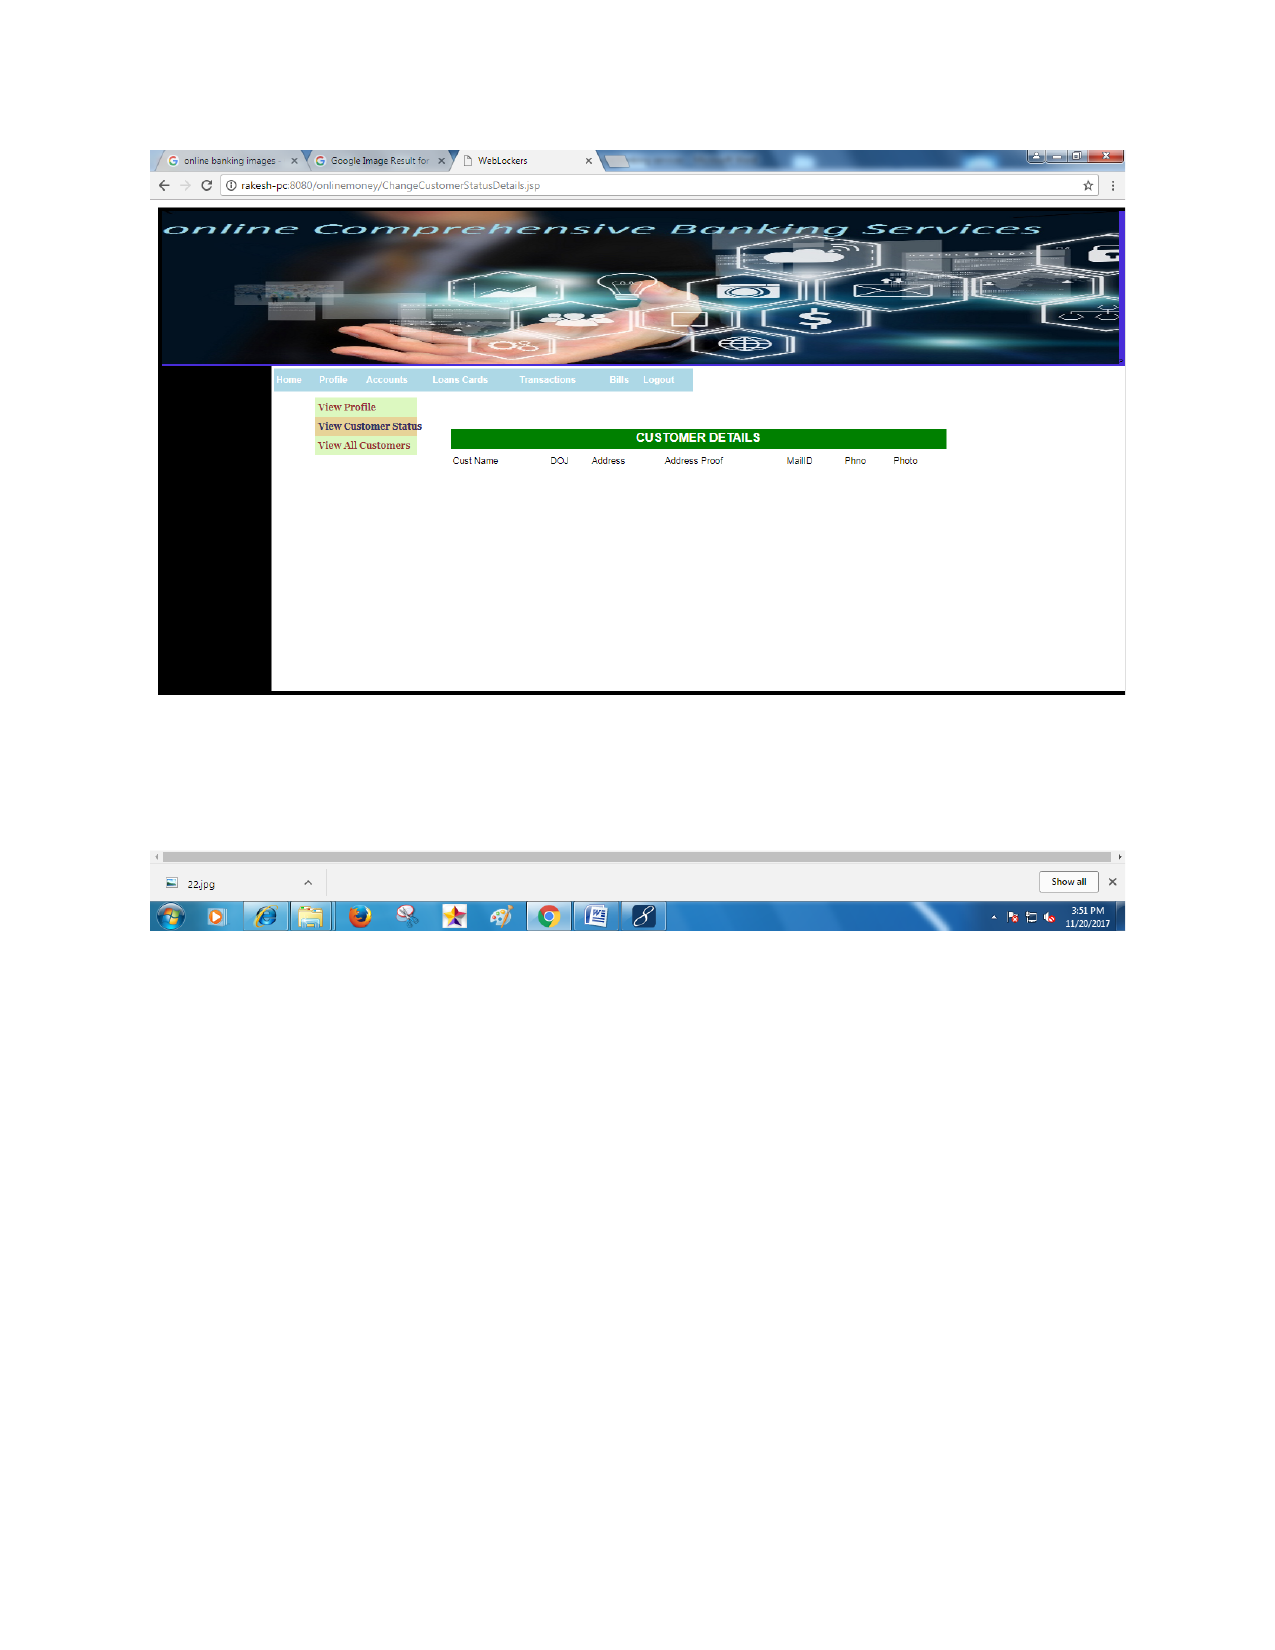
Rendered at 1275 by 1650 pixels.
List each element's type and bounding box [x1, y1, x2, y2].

picture [150, 150, 1125, 931]
